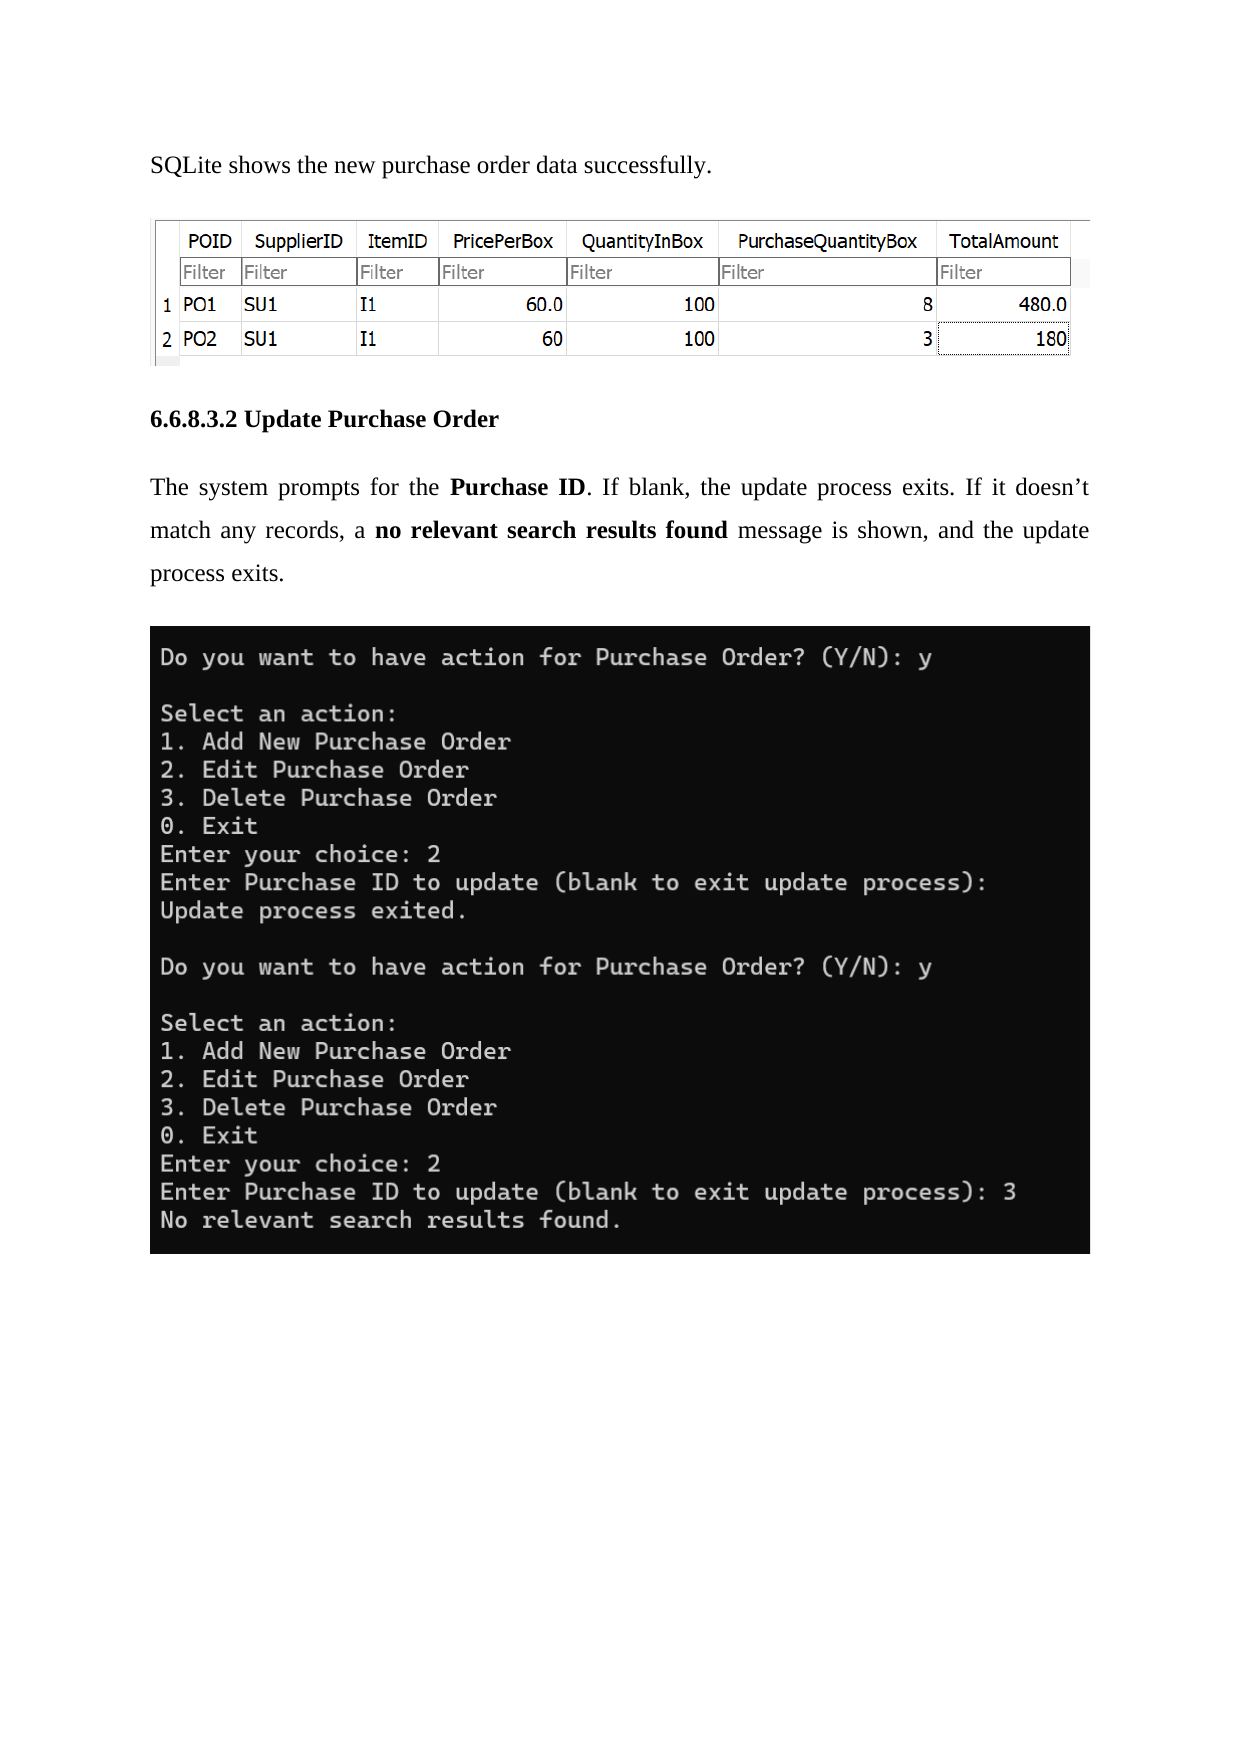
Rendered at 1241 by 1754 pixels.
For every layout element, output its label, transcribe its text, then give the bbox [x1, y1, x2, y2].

text The system prompts for the Purchase ID. If blank, the update process exits. If it doesn’t match any records, a no relevant search results found message is shown, and the update process exits. [150, 472, 1090, 587]
picture [150, 218, 1091, 366]
picture [150, 626, 1091, 1254]
subtitle 6.6.8.3.2 Update Purchase Order [150, 404, 1090, 433]
text SQLite shows the new purchase order data successfully. [150, 150, 1090, 179]
